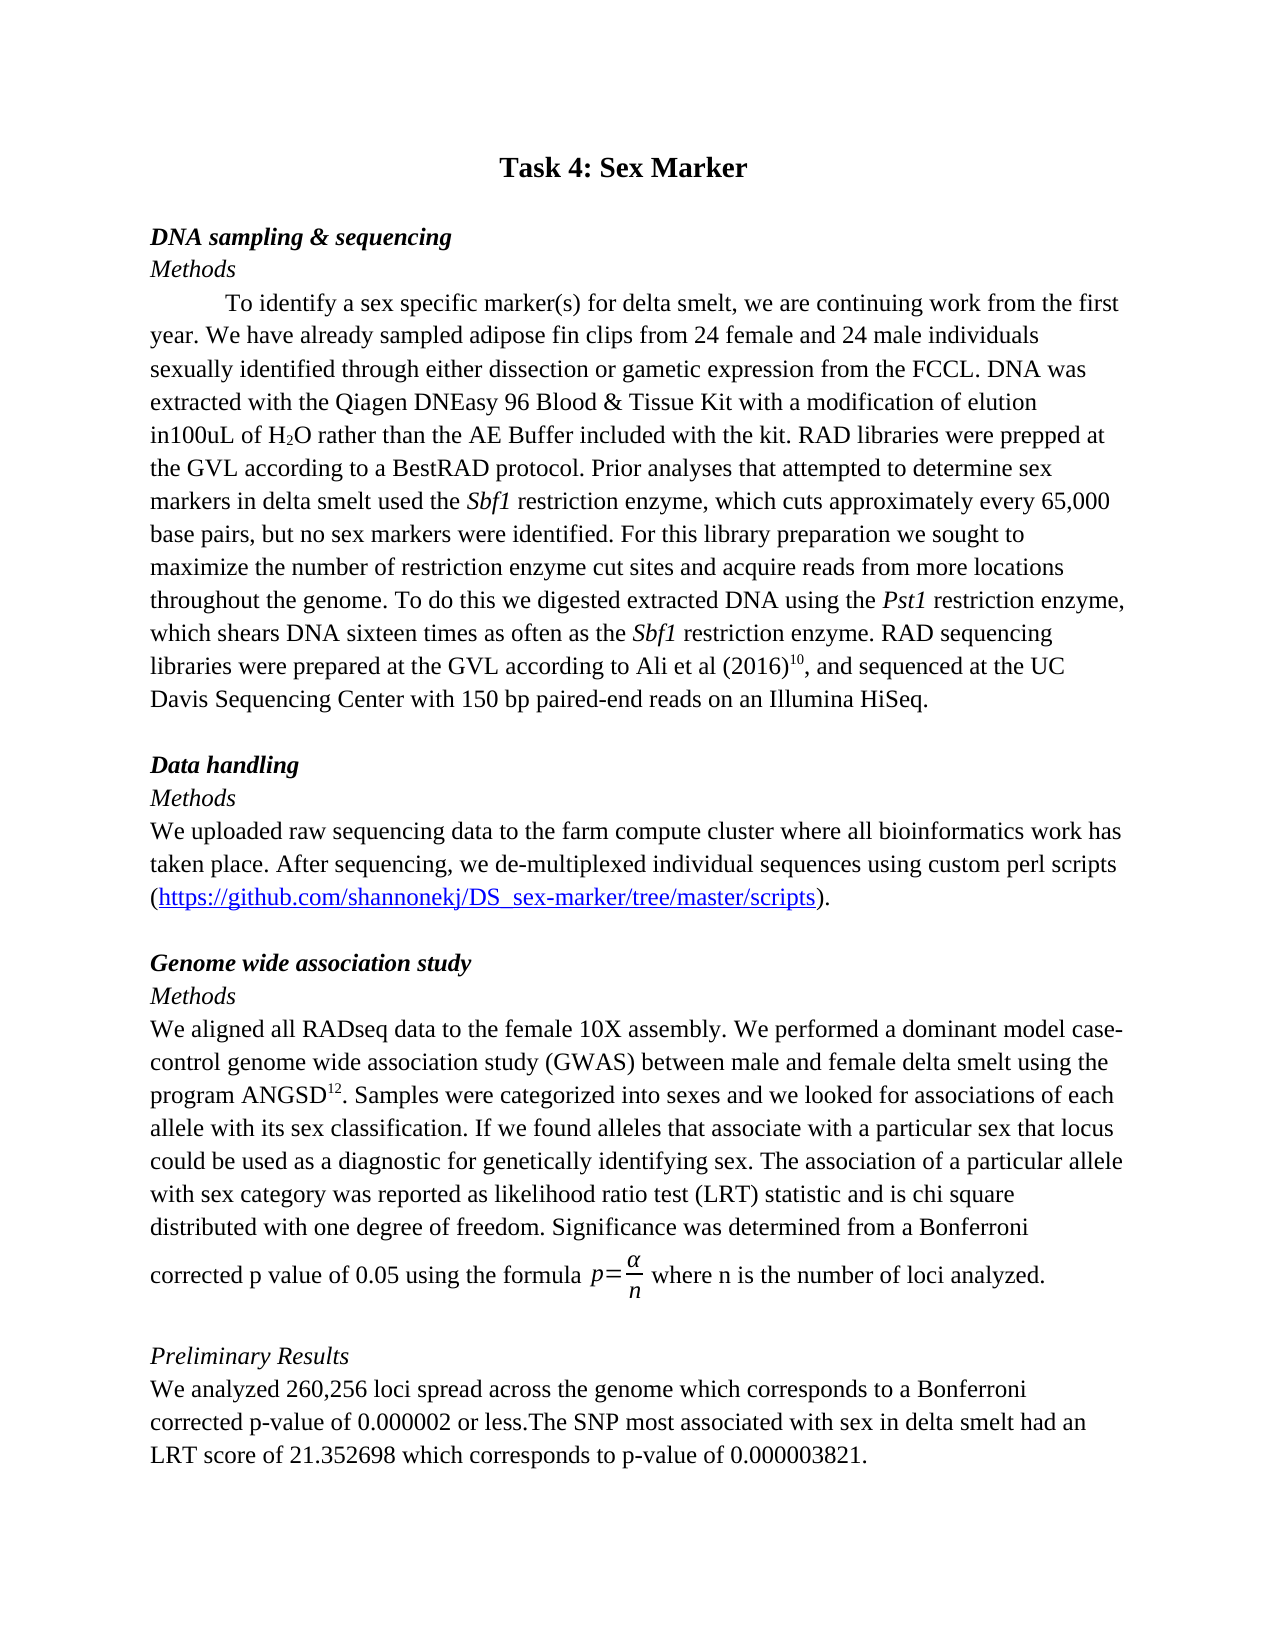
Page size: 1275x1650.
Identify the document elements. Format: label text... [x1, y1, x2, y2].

text Task 4: Sex Marker [150, 150, 1097, 183]
text Genome wide association study [150, 948, 1125, 977]
text Methods [150, 981, 1125, 1010]
text Data handling [150, 750, 1125, 779]
text We analyzed 260,256 loci spread across the genome which corresponds to a Bonferroni corrected p-value of 0.000002 or less.The SNP most associated with sex in delta smelt had an LRT score of 21.352698 which corresponds to p-value of 0.000003821. [150, 1374, 1125, 1469]
text Preliminary Results [150, 1341, 1125, 1370]
text We aligned all RADseq data to the female 10X assembly. We performed a dominant model case-control genome wide association study (GWAS) between male and female delta smelt using the program ANGSD12. Samples were categorized into sexes and we looked for associations of each allele with its sex classification. If we found alleles that associate with a particular sex that locus could be used as a diagnostic for genetically identifying sex. The association of a particular allele with sex category was reported as likelihood ratio test (LRT) statistic and is chi square distributed with one degree of freedom. Significance was determined from a Bonferroni corrected p value of 0.05 using the formula where n is the number of loci analyzed. [150, 1014, 1125, 1304]
text Methods [150, 783, 1125, 812]
text We uploaded raw sequencing data to the farm compute cluster where all bioinformatics work has taken place. After sequencing, we de-multiplexed individual sequences using custom perl scripts (https://github.com/shannonekj/DS_sex-marker/tree/master/scripts). [150, 816, 1125, 911]
text DNA sampling & sequencing [150, 222, 1097, 250]
text Methods [150, 254, 1097, 283]
text To identify a sex specific marker(s) for delta smelt, we are continuing work from the first year. We have already sampled adipose fin clips from 24 female and 24 male individuals sexually identified through either dissection or gametic expression from the FCCL. DNA was extracted with the Qiagen DNEasy 96 Blood & Tissue Kit with a modification of elution in100uL of H2O rather than the AE Buffer included with the kit. RAD libraries were prepped at the GVL according to a BestRAD protocol. Prior analyses that attempted to determine sex markers in delta smelt used the Sbf1 restriction enzyme, which cuts approximately every 65,000 base pairs, but no sex markers were identified. For this library preparation we sought to maximize the number of restriction enzyme cut sites and acquire reads from more locations throughout the genome. To do this we digested extracted DNA using the Pst1 restriction enzyme, which shears DNA sixteen times as often as the Sbf1 restriction enzyme. RAD sequencing libraries were prepared at the GVL according to Ali et al (2016)10, and sequenced at the UC Davis Sequencing Center with 150 bp paired-end reads on an Illumina HiSeq. [150, 288, 1125, 713]
